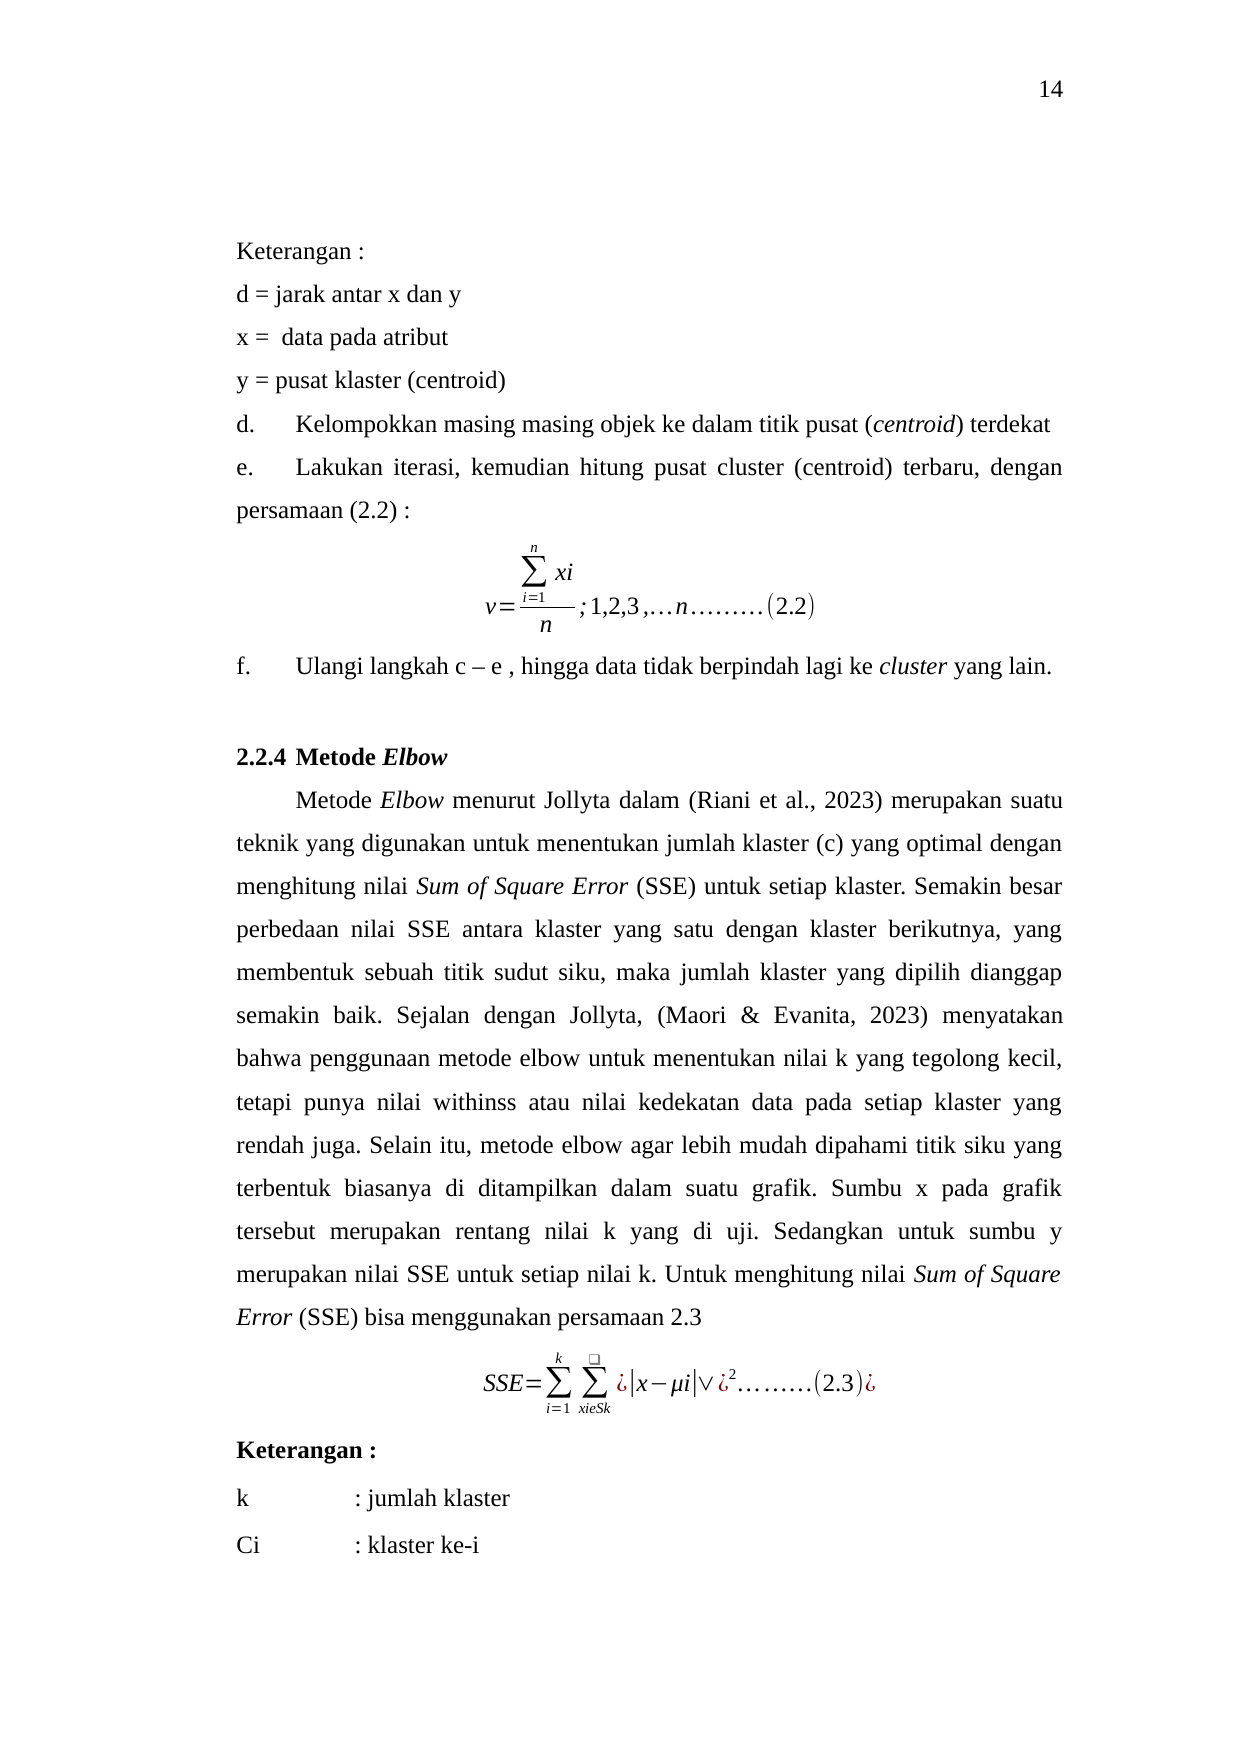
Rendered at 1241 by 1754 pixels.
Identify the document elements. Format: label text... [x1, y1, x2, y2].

list Kelompokkan masing masing objek ke dalam titik pusat (centroid) terdekat [236, 409, 1063, 437]
text Keterangan : [236, 1435, 1063, 1464]
list Lakukan iterasi, kemudian hitung pusat cluster (centroid) terbaru, dengan persamaan (2.2) : [236, 452, 1063, 524]
list Ulangi langkah c – e , hingga data tidak berpindah lagi ke cluster yang lain. [236, 651, 1063, 680]
text k : jumlah klaster [236, 1483, 1063, 1511]
text Ci ​: klaster ke-i [236, 1530, 1063, 1559]
list Keterangan : d = jarak antar x dan y x = data pada atribut y = pusat klaster (centroid) [236, 236, 1063, 394]
text Metode Elbow menurut Jollyta dalam (Riani et al., 2023) merupakan suatu teknik yang digunakan untuk menentukan jumlah klaster (c) yang optimal dengan menghitung nilai Sum of Square Error (SSE) untuk setiap klaster. Semakin besar perbedaan nilai SSE antara klaster yang satu dengan klaster berikutnya, yang membentuk sebuah titik sudut siku, maka jumlah klaster yang dipilih dianggap semakin baik. Sejalan dengan Jollyta, (Maori & Evanita, 2023) menyatakan bahwa penggunaan metode elbow untuk menentukan nilai k yang tegolong kecil, tetapi punya nilai withinss atau nilai kedekatan data pada setiap klaster yang rendah juga. Selain itu, metode elbow agar lebih mudah dipahami titik siku yang terbentuk biasanya di ditampilkan dalam suatu grafik. Sumbu x pada grafik tersebut merupakan rentang nilai k yang di uji. Sedangkan untuk sumbu y merupakan nilai SSE untuk setiap nilai k. Untuk menghitung nilai Sum of Square Error (SSE) bisa menggunakan persamaan 2.3 [236, 785, 1063, 1331]
subtitle Metode Elbow [236, 742, 1063, 770]
